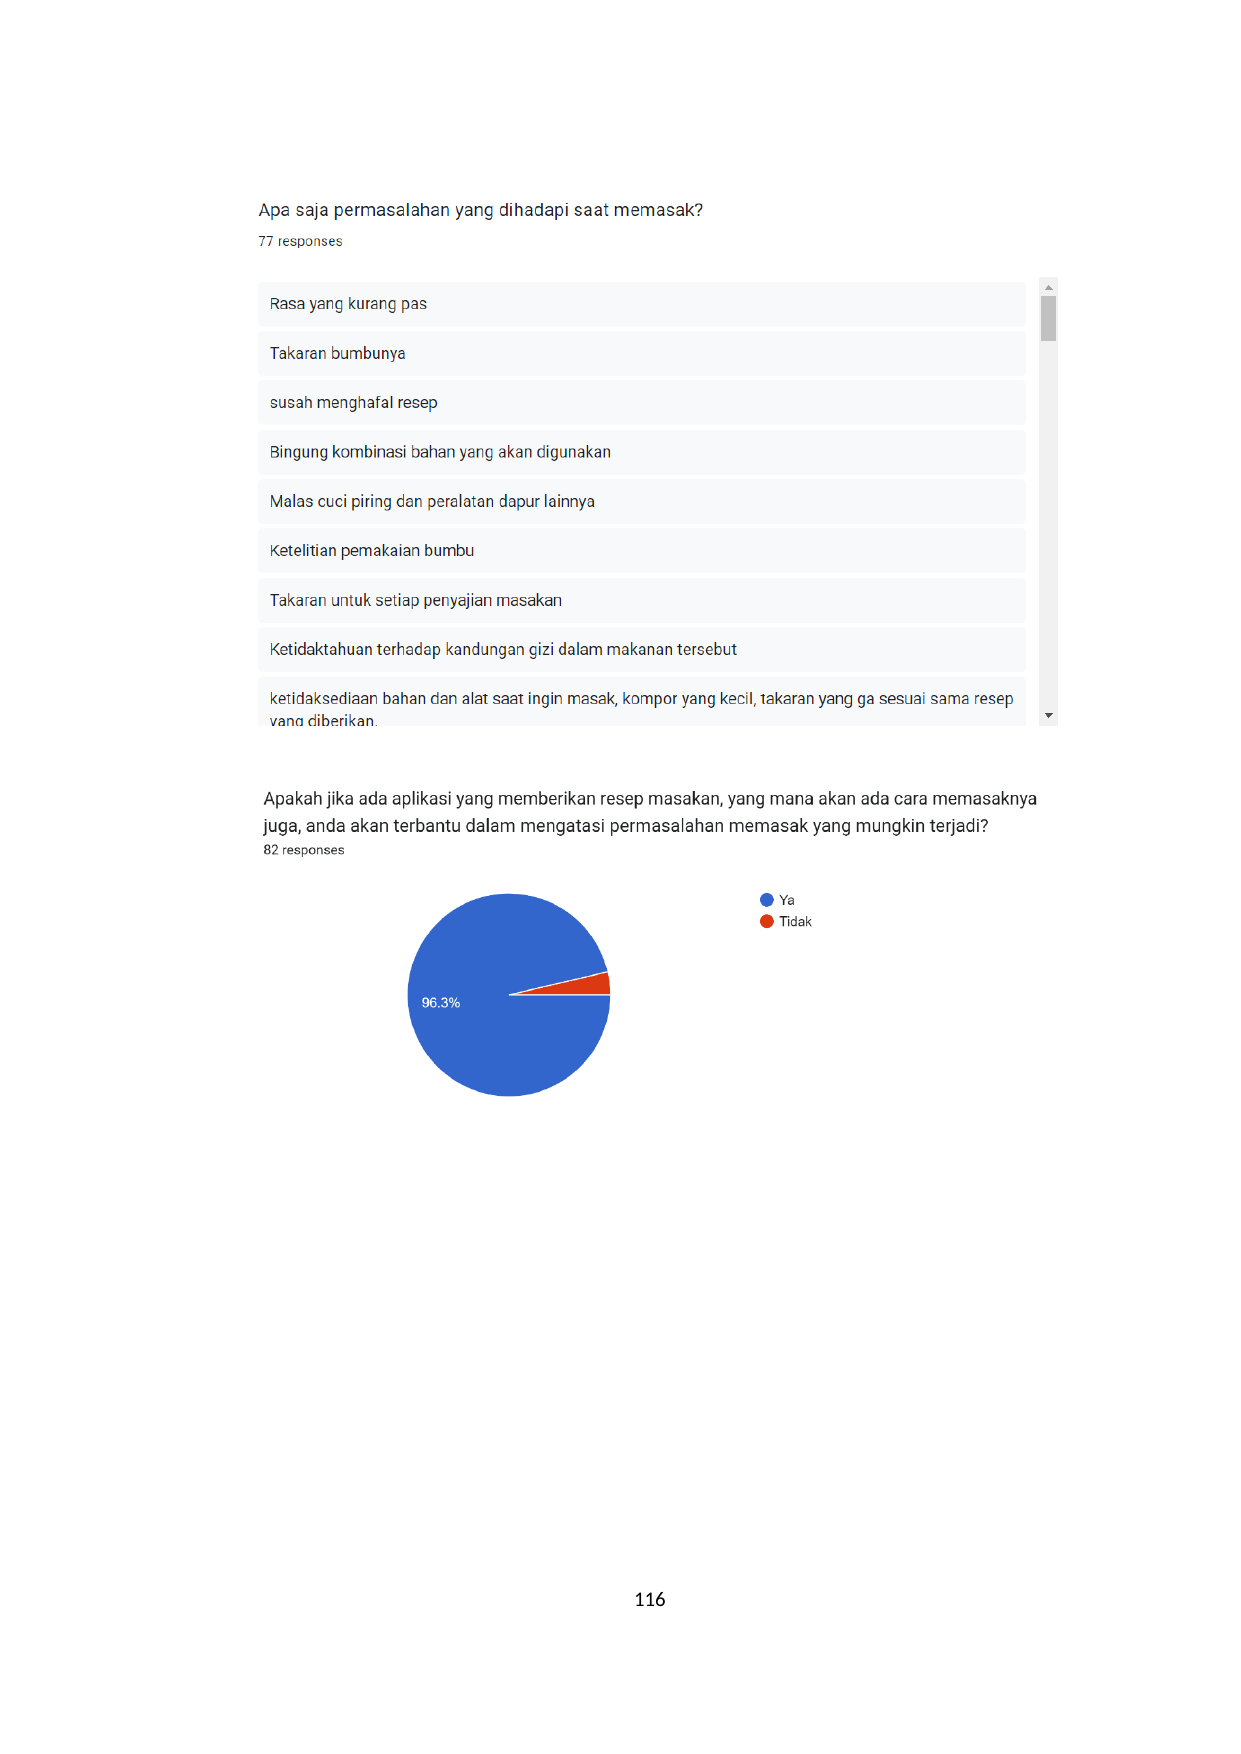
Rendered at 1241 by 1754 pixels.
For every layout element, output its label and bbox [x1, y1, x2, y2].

picture [236, 177, 1063, 747]
picture [236, 759, 1063, 1135]
